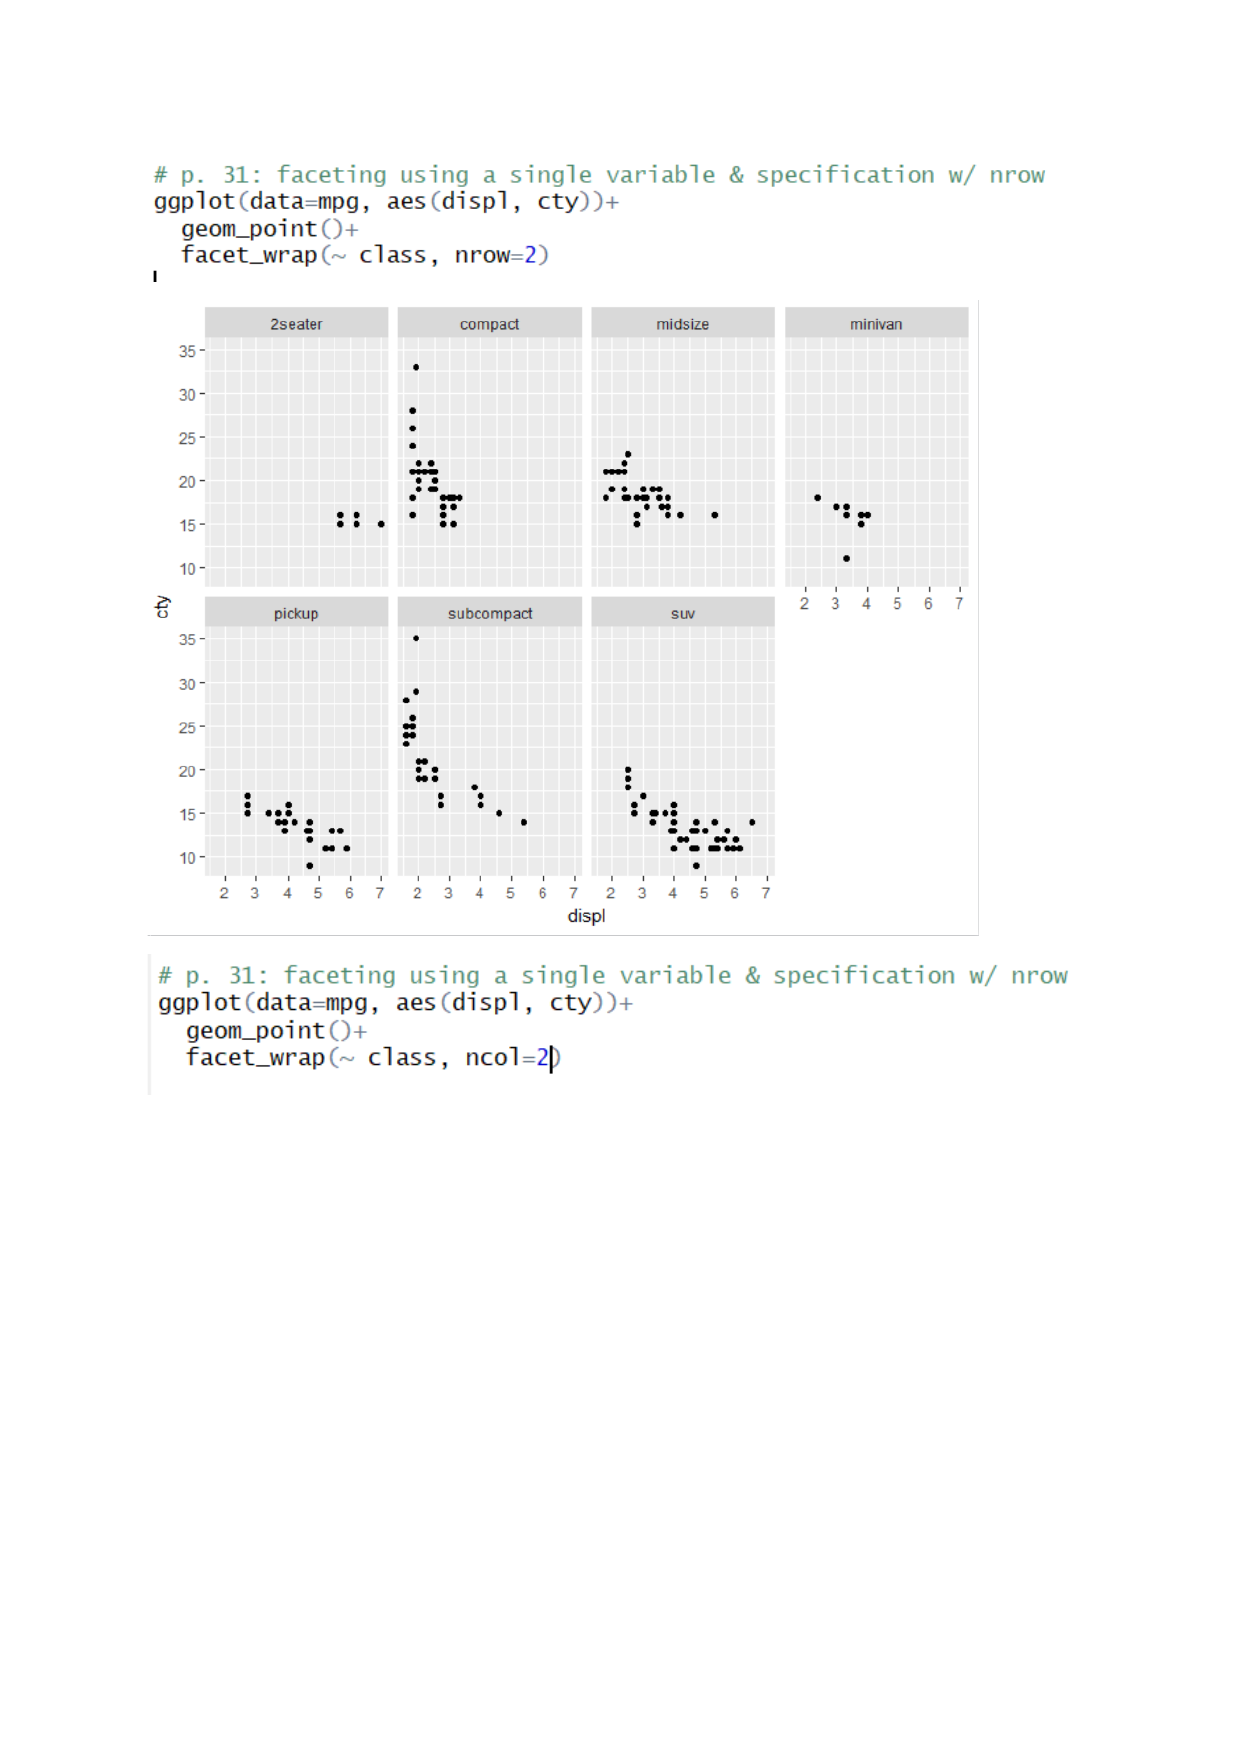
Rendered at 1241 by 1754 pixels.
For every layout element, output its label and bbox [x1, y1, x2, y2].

picture [147, 147, 1093, 282]
picture [147, 954, 1093, 1095]
picture [147, 300, 979, 936]
